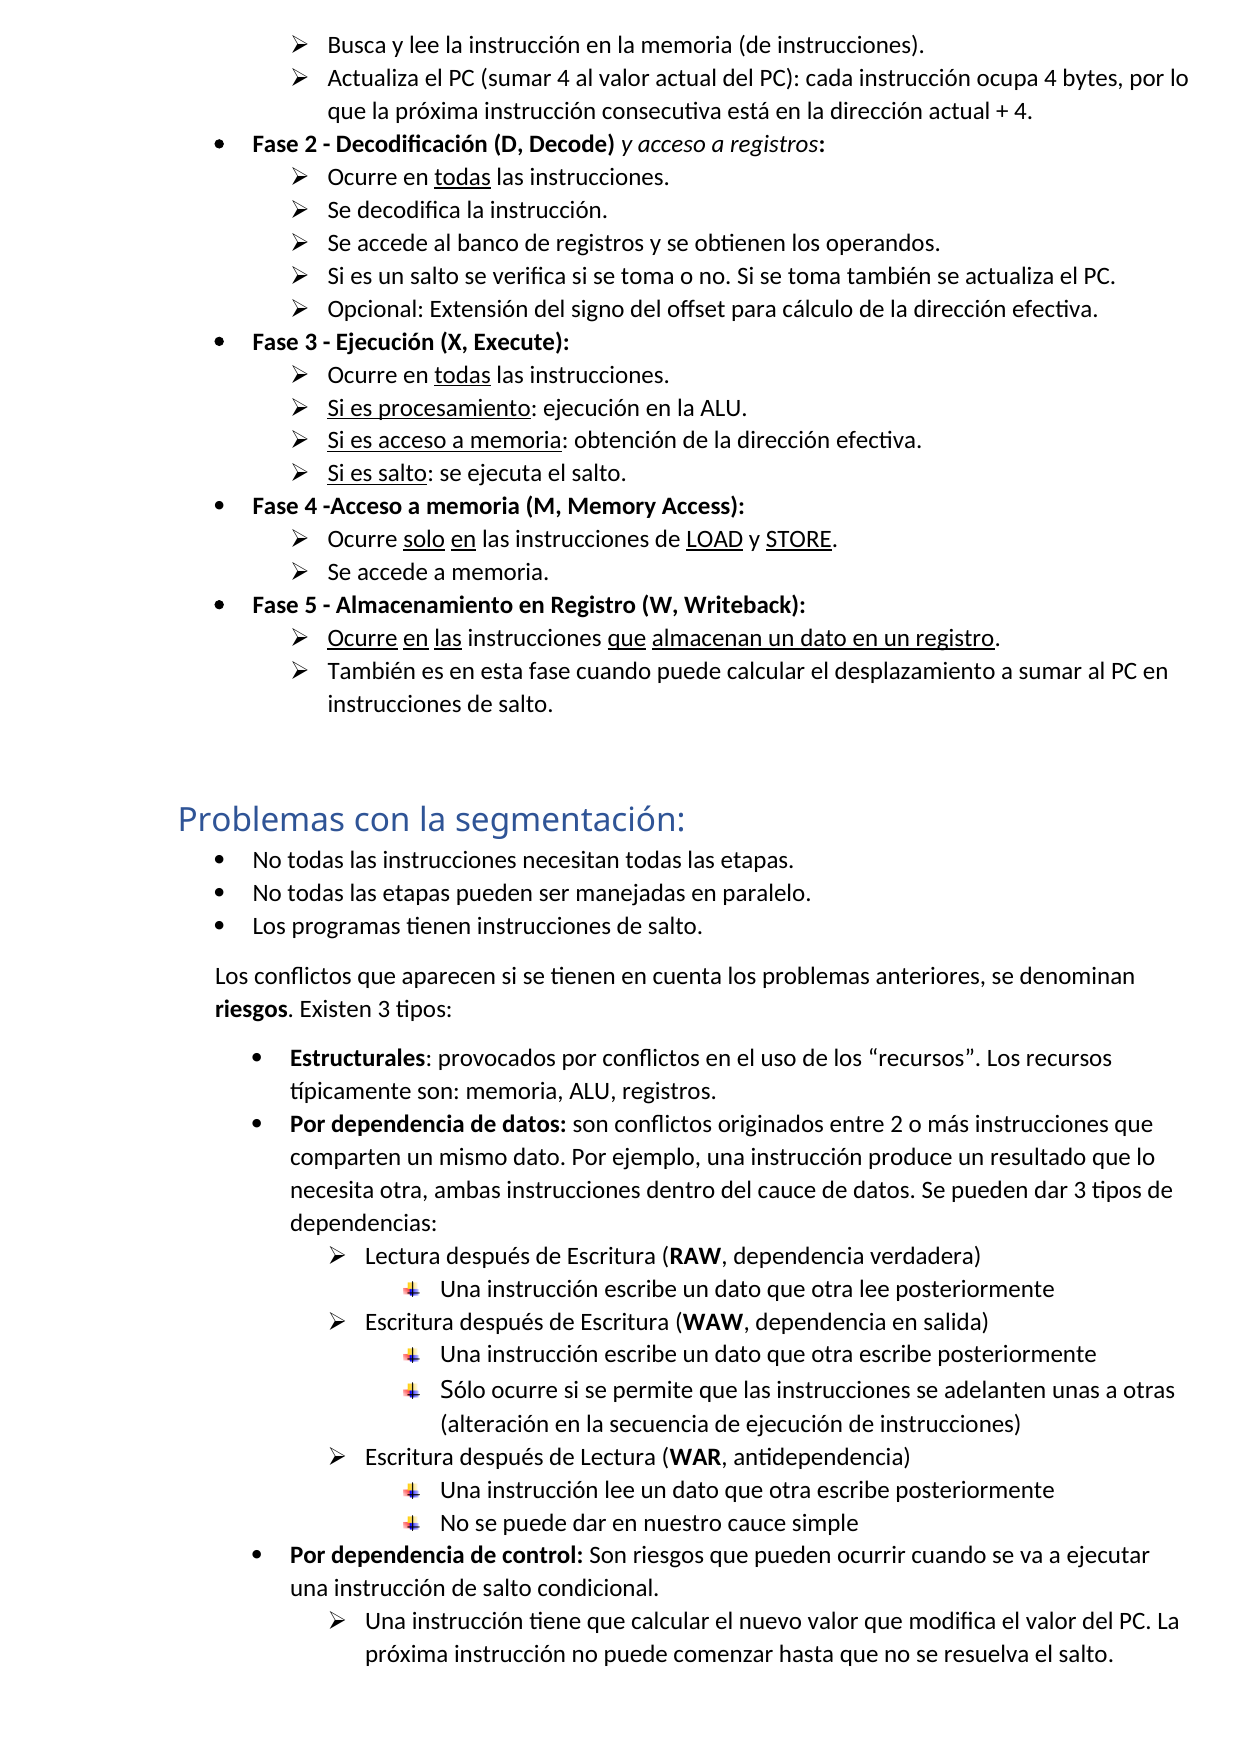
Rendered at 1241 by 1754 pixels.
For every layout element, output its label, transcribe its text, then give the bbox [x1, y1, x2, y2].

list Si es acceso a memoria: obtención de la dirección efectiva. [290, 424, 1191, 455]
list Ocurre solo en las instrucciones de LOAD y STORE. [290, 523, 1191, 554]
list Ocurre en todas las instrucciones. [290, 161, 1191, 192]
list Ocurre en todas las instrucciones. [290, 359, 1191, 389]
list No todas las instrucciones necesitan todas las etapas. [215, 844, 1191, 875]
list Los programas tienen instrucciones de salto. [215, 910, 1191, 941]
list Fase 5 - Almacenamiento en Registro (W, Writeback): [215, 589, 1191, 620]
list Estructurales: provocados por conflictos en el uso de los “recursos”. Los recursos típicamente son: memoria, ALU, registros. [252, 1042, 1191, 1106]
list Actualiza el PC (sumar 4 al valor actual del PC): cada instrucción ocupa 4 bytes, por lo que la próxima instrucción consecutiva está en la dirección actual + 4. [290, 62, 1191, 126]
list Escritura después de Escritura (WAW, dependencia en salida) [327, 1306, 1191, 1336]
list Una instrucción lee un dato que otra escribe posteriormente [402, 1474, 1191, 1504]
picture [403, 1381, 420, 1399]
list Se decodifica la instrucción. [290, 194, 1191, 225]
subtitle Problemas con la segmentación: [177, 795, 1063, 841]
text Los conflictos que aparecen si se tienen en cuenta los problemas anteriores, se denominan riesgos. Existen 3 tipos: [215, 960, 1191, 1023]
list Si es un salto se verifica si se toma o no. Si se toma también se actualiza el PC. [290, 260, 1191, 291]
list Opcional: Extensión del signo del offset para cálculo de la dirección efectiva. [290, 293, 1191, 323]
picture [403, 1481, 420, 1499]
list Si es salto: se ejecuta el salto. [290, 457, 1191, 488]
list No se puede dar en nuestro cauce simple [402, 1507, 1191, 1537]
list Si es procesamiento: ejecución en la ALU. [290, 392, 1191, 422]
list Una instrucción tiene que calcular el nuevo valor que modifica el valor del PC. La próxima instrucción no puede comenzar hasta que no se resuelva el salto. [327, 1605, 1191, 1669]
list Fase 3 - Ejecución (X, Execute): [215, 326, 1191, 356]
picture [403, 1346, 420, 1363]
list Fase 4 -Acceso a memoria (M, Memory Access): [215, 490, 1191, 521]
list Busca y lee la instrucción en la memoria (de instrucciones). [290, 29, 1191, 60]
list Escritura después de Lectura (WAR, antidependencia) [327, 1441, 1191, 1471]
list Por dependencia de datos: son conflictos originados entre 2 o más instrucciones que comparten un mismo dato. Por ejemplo, una instrucción produce un resultado que lo necesita otra, ambas instrucciones dentro del cauce de datos. Se pueden dar 3 tipos de dependencias: [252, 1108, 1191, 1237]
list Fase 2 - Decodificación (D, Decode) y acceso a registros: [215, 128, 1191, 159]
list Por dependencia de control: Son riesgos que pueden ocurrir cuando se va a ejecutar una instrucción de salto condicional. [252, 1539, 1191, 1603]
list Una instrucción escribe un dato que otra lee posteriormente [402, 1273, 1191, 1303]
list Sólo ocurre si se permite que las instrucciones se adelanten unas a otras (alteración en la secuencia de ejecución de instrucciones) [402, 1371, 1191, 1438]
list Se accede al banco de registros y se obtienen los operandos. [290, 227, 1191, 258]
picture [403, 1514, 420, 1531]
list Lectura después de Escritura (RAW, dependencia verdadera) [327, 1240, 1191, 1270]
list Una instrucción escribe un dato que otra escribe posteriormente [402, 1338, 1191, 1369]
list Ocurre en las instrucciones que almacenan un dato en un registro. [290, 622, 1191, 653]
list También es en esta fase cuando puede calcular el desplazamiento a sumar al PC en instrucciones de salto. [290, 655, 1191, 718]
list No todas las etapas pueden ser manejadas en paralelo. [215, 877, 1191, 908]
list Se accede a memoria. [290, 556, 1191, 587]
picture [403, 1280, 420, 1297]
